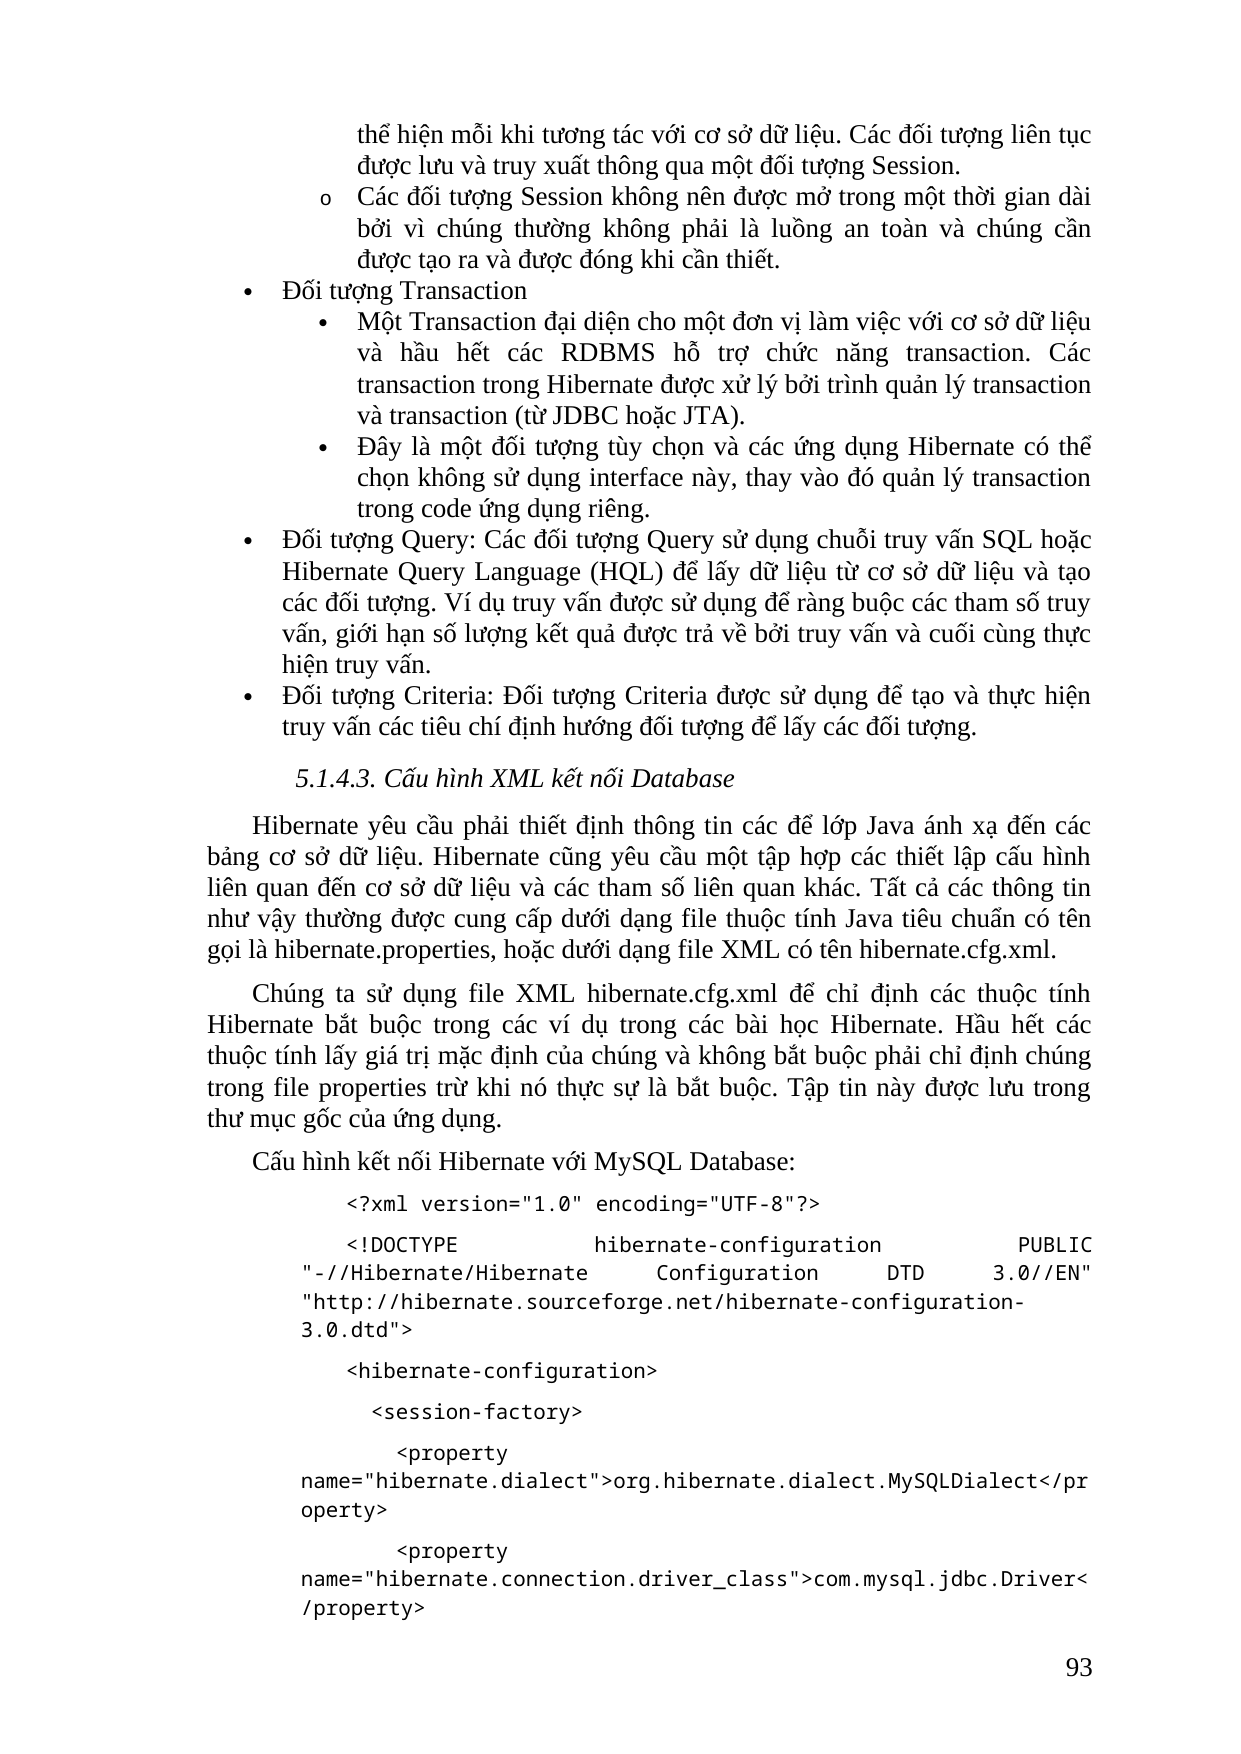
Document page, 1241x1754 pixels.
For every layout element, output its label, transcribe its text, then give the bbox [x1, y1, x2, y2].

text <property name="hibernate.dialect">org.hibernate.dialect.MySQLDialect</property> [301, 1438, 1092, 1523]
text Chúng ta sử dụng file XML hibernate.cfg.xml để chỉ định các thuộc tính Hibernate bắt buộc trong các ví dụ trong các bài học Hibernate. Hầu hết các thuộc tính lấy giá trị mặc định của chúng và không bắt buộc phải chỉ định chúng trong file properties trừ khi nó thực sự là bắt buộc. Tập tin này được lưu trong thư mục gốc của ứng dụng. [207, 977, 1092, 1133]
subtitle Cấu hình XML kết nối Database [207, 762, 1092, 793]
text <session-factory> [301, 1397, 1092, 1426]
text <!DOCTYPE hibernate-configuration PUBLIC "-//Hibernate/Hibernate Configuration DTD 3.0//EN" "http://hibernate.sourceforge.net/hibernate-configuration-3.0.dtd"> [301, 1230, 1092, 1344]
text <property name="hibernate.connection.driver_class">com.mysql.jdbc.Driver</property> [301, 1536, 1092, 1621]
list Đối tượng Query: Các đối tượng Query sử dụng chuỗi truy vấn SQL hoặc Hibernate Query Language (HQL) để lấy dữ liệu từ cơ sở dữ liệu và tạo các đối tượng. Ví dụ truy vấn được sử dụng để ràng buộc các tham số truy vấn, giới hạn số lượng kết quả được trả về bởi truy vấn và cuối cùng thực hiện truy vấn. [244, 523, 1092, 679]
text <hibernate-configuration> [301, 1356, 1092, 1385]
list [319, 118, 1092, 180]
list Một Transaction đại diện cho một đơn vị làm việc với cơ sở dữ liệu và hầu hết các RDBMS hỗ trợ chức năng transaction. Các transaction trong Hibernate được xử lý bởi trình quản lý transaction và transaction (từ JDBC hoặc JTA). [319, 305, 1092, 430]
list Các đối tượng Session không nên được mở trong một thời gian dài bởi vì chúng thường không phải là luồng an toàn và chúng cần được tạo ra và được đóng khi cần thiết. [319, 180, 1092, 274]
text Cấu hình kết nối Hibernate với MySQL Database: [207, 1145, 1092, 1177]
list Đây là một đối tượng tùy chọn và các ứng dụng Hibernate có thể chọn không sử dụng interface này, thay vào đó quản lý transaction trong code ứng dụng riêng. [319, 430, 1092, 523]
list Đối tượng Criteria: Đối tượng Criteria được sử dụng để tạo và thực hiện truy vấn các tiêu chí định hướng đối tượng để lấy các đối tượng. [244, 679, 1092, 741]
list Đối tượng Transaction [244, 274, 1092, 305]
text Hibernate yêu cầu phải thiết định thông tin các để lớp Java ánh xạ đến các bảng cơ sở dữ liệu. Hibernate cũng yêu cầu một tập hợp các thiết lập cấu hình liên quan đến cơ sở dữ liệu và các tham số liên quan khác. Tất cả các thông tin như vậy thường được cung cấp dưới dạng file thuộc tính Java tiêu chuẩn có tên gọi là hibernate.properties, hoặc dưới dạng file XML có tên hibernate.cfg.xml. [207, 809, 1092, 965]
text <?xml version="1.0" encoding="UTF-8"?> [301, 1189, 1092, 1217]
